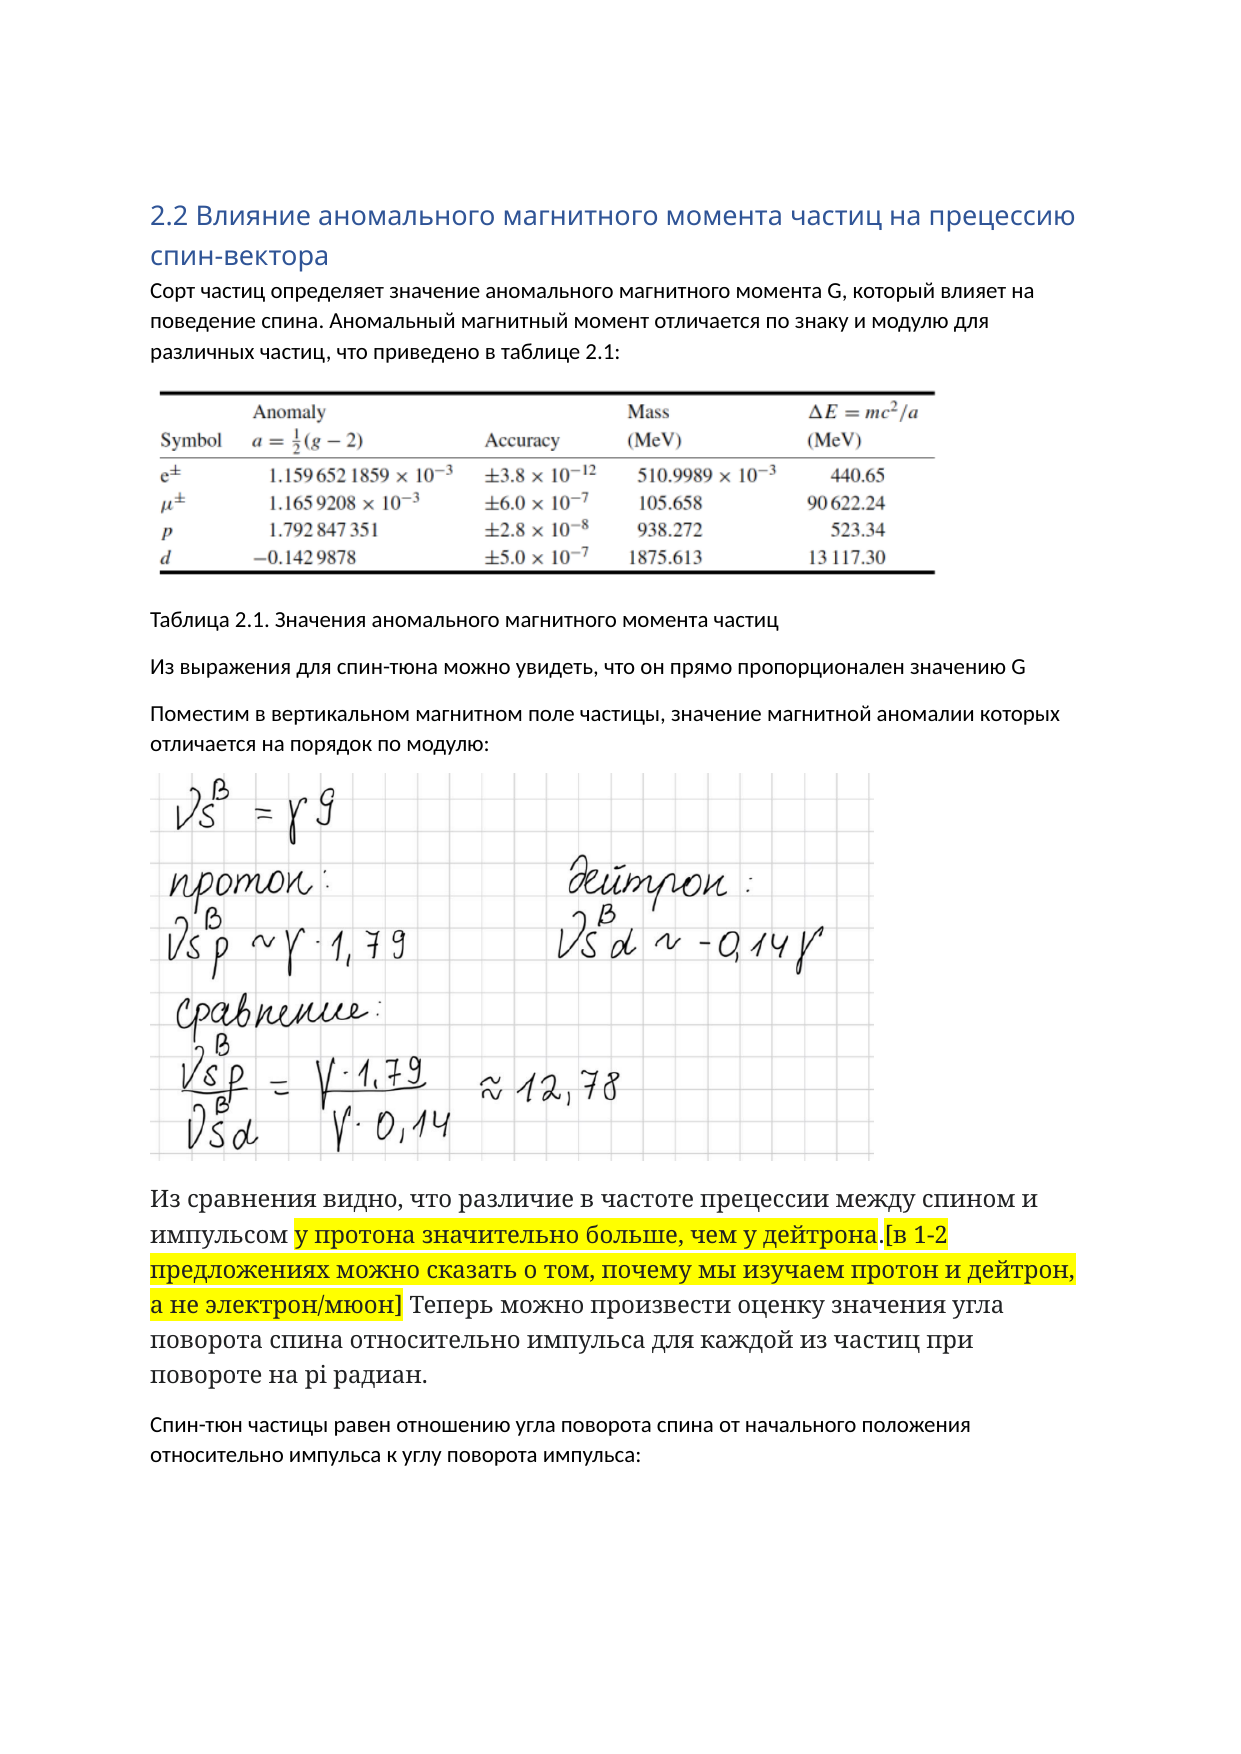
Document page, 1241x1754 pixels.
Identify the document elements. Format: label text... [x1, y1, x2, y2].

picture [150, 773, 874, 1161]
text Из выражения для спин-тюна можно увидеть, что он прямо пропорционален значению G [150, 652, 1090, 680]
text Поместим в вертикальном магнитном поле частицы, значение магнитной аномалии которых отличается на порядок по модулю: [150, 699, 1090, 757]
text Сорт частиц определяет значение аномального магнитного момента G, который влияет на поведение спина. Аномальный магнитный момент отличается по знаку и модулю для различных частиц, что приведено в таблице 2.1: [150, 276, 1090, 365]
text Таблица 2.1. Значения аномального магнитного момента частиц [150, 605, 1090, 633]
picture [150, 383, 964, 587]
text Спин-тюн частицы равен отношению угла поворота спина от начального положения относительно импульса к углу поворота импульса: [150, 1410, 1090, 1468]
subtitle 2.2 Влияние аномального магнитного момента частиц на прецессию спин-вектора [150, 197, 1090, 273]
